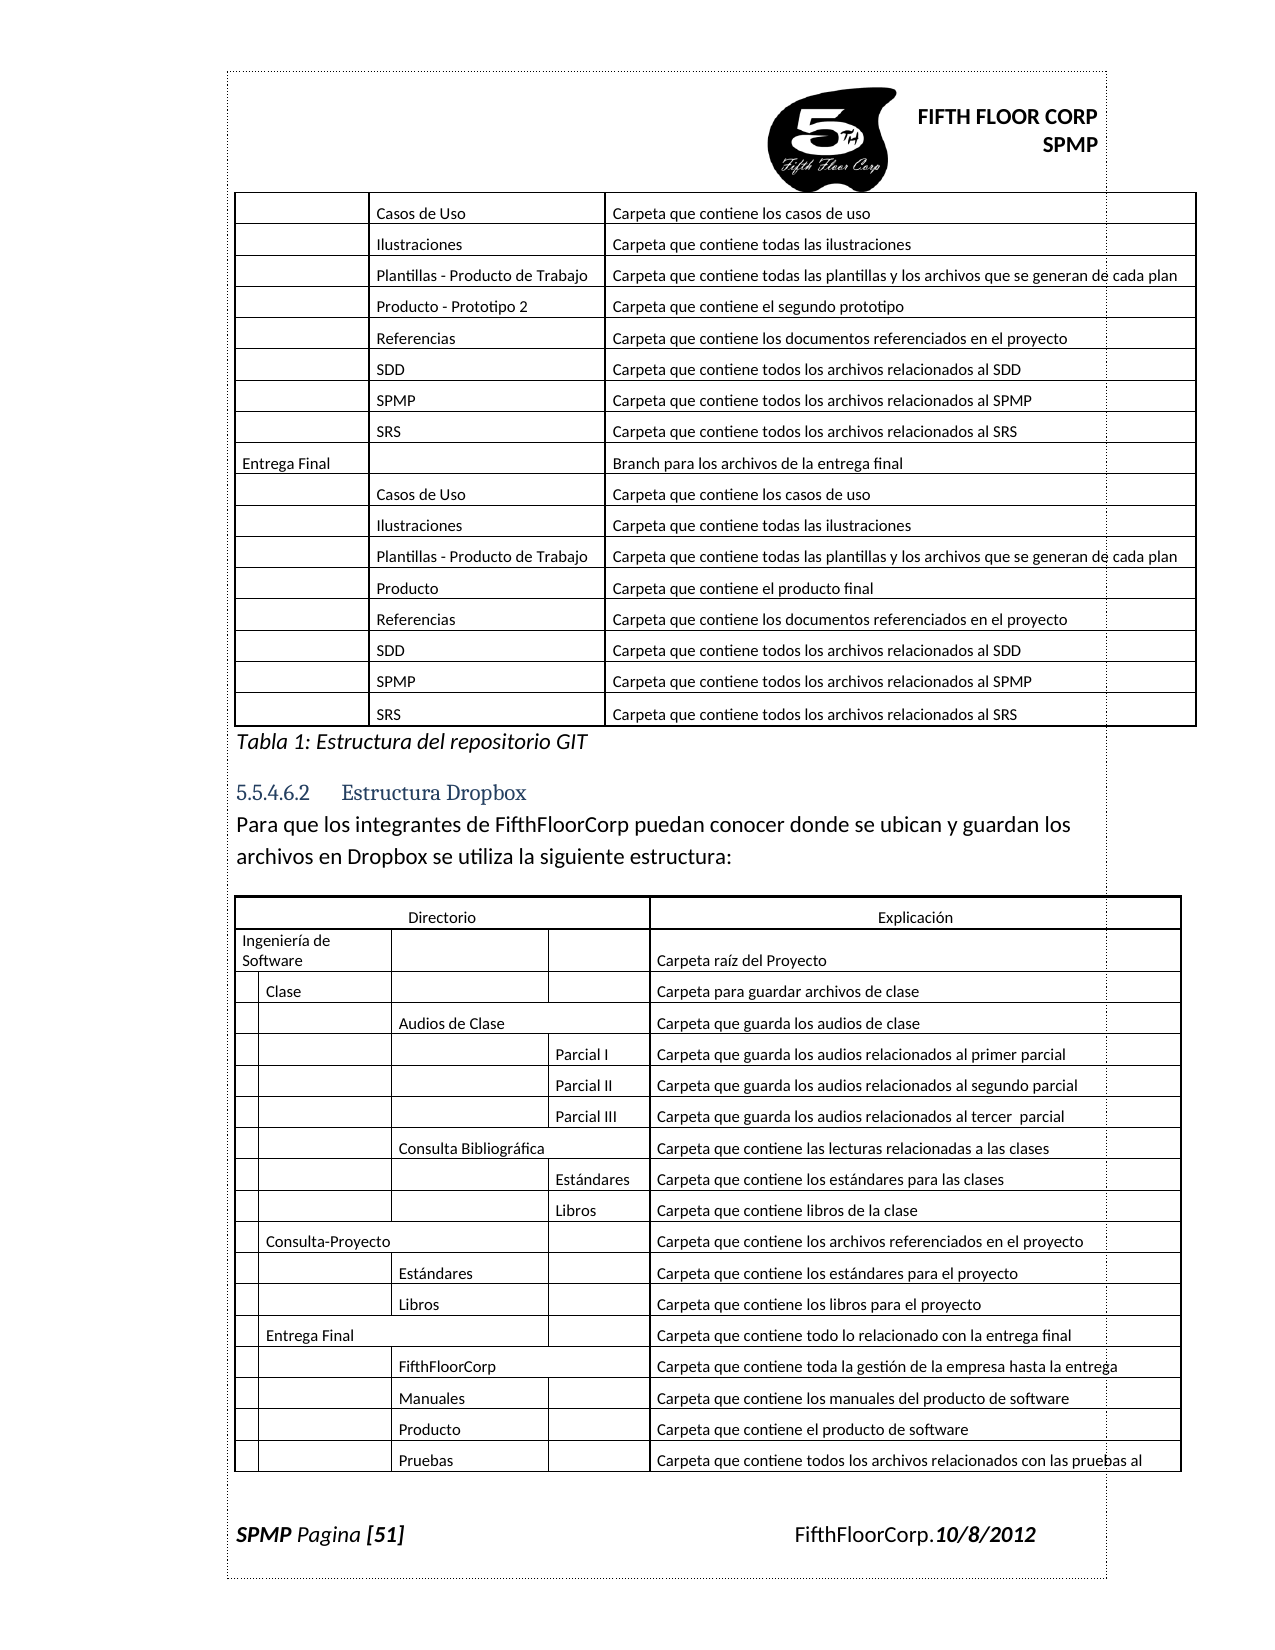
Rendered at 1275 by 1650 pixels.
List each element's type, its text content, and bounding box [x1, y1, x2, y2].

table_cell [236, 1316, 258, 1346]
table_cell [236, 1191, 258, 1221]
table_cell [236, 1441, 258, 1471]
table_cell [259, 1066, 391, 1096]
table_cell [549, 1284, 649, 1314]
table_cell [259, 1191, 391, 1221]
table_cell Carpeta que contiene los casos de uso [606, 193, 1195, 223]
table_cell Plantillas - Producto de Trabajo [370, 256, 604, 286]
table_cell Libros [392, 1284, 548, 1314]
table_cell [549, 1316, 649, 1346]
table_cell Carpeta que guarda los audios relacionados al primer parcial [651, 1034, 1180, 1064]
table_cell [392, 1066, 548, 1096]
table_cell [236, 1159, 258, 1189]
table_cell Referencias [370, 318, 604, 348]
table_cell SRS [370, 693, 604, 725]
table_cell [236, 349, 368, 379]
table_cell Consulta-Proyecto [259, 1222, 548, 1252]
table_cell [392, 1159, 548, 1189]
table_cell [236, 1253, 258, 1283]
table_cell [549, 930, 649, 971]
picture [761, 79, 901, 192]
table_cell [236, 1347, 258, 1377]
table_cell Carpeta que contiene todas las ilustraciones [606, 506, 1195, 536]
table_cell [236, 972, 258, 1002]
table_cell Clase [259, 972, 391, 1002]
table_cell Ingeniería de Software [236, 930, 391, 971]
table_cell [236, 381, 368, 411]
table_cell [549, 1409, 649, 1439]
table_cell [236, 1284, 258, 1314]
text Tabla 1: Estructura del repositorio GIT [236, 727, 1098, 755]
table_cell [236, 1034, 258, 1064]
table_cell [549, 1441, 649, 1471]
table_cell Ilustraciones [370, 506, 604, 536]
table_cell Carpeta que contiene el segundo prototipo [606, 287, 1195, 317]
table_cell Consulta Bibliográfica [392, 1128, 649, 1158]
table_cell SPMP [370, 662, 604, 692]
table_cell Carpeta que guarda los audios relacionados al tercer parcial [651, 1097, 1180, 1127]
table_cell [259, 1378, 391, 1408]
table_cell Carpeta que contiene todas las plantillas y los archivos que se generan de cada plan [606, 537, 1195, 567]
table_cell Casos de Uso [370, 474, 604, 504]
table_cell [236, 537, 368, 567]
table_cell Carpeta que contiene los manuales del producto de software [651, 1378, 1180, 1408]
table_cell [259, 1034, 391, 1064]
table_cell Carpeta que contiene todas las ilustraciones [606, 224, 1195, 254]
table_cell [370, 443, 604, 473]
table_cell Casos de Uso [370, 193, 604, 223]
table_cell FifthFloorCorp [392, 1347, 649, 1377]
table_header Explicación [651, 898, 1180, 928]
table_cell [392, 1034, 548, 1064]
table_header Directorio [236, 898, 649, 928]
table_cell Producto [370, 568, 604, 598]
table_cell Carpeta que contiene todo lo relacionado con la entrega final [651, 1316, 1180, 1346]
table_cell [236, 568, 368, 598]
table_cell Carpeta que contiene los estándares para el proyecto [651, 1253, 1180, 1283]
table_cell [259, 1097, 391, 1127]
table_cell Carpeta que contiene las lecturas relacionadas a las clases [651, 1128, 1180, 1158]
table_cell [236, 287, 368, 317]
table_cell [392, 1191, 548, 1221]
table_cell [236, 506, 368, 536]
table_cell [236, 256, 368, 286]
table_cell Carpeta para guardar archivos de clase [651, 972, 1180, 1002]
table_cell [236, 224, 368, 254]
table_cell Estándares [392, 1253, 548, 1283]
table_cell Carpeta que contiene todos los archivos relacionados al SRS [606, 412, 1195, 442]
table_cell SPMP [370, 381, 604, 411]
table_cell [259, 1253, 391, 1283]
table_cell Carpeta que guarda los audios de clase [651, 1003, 1180, 1033]
table_cell Parcial I [549, 1034, 649, 1064]
table_cell [236, 193, 368, 223]
table_cell Carpeta que contiene los documentos referenciados en el proyecto [606, 318, 1195, 348]
table_cell [236, 1409, 258, 1439]
table_cell [236, 1222, 258, 1252]
table_cell [236, 318, 368, 348]
table_cell [259, 1441, 391, 1471]
table_cell [392, 972, 548, 1002]
table_cell Carpeta que guarda los audios relacionados al segundo parcial [651, 1066, 1180, 1096]
table_cell [392, 1097, 548, 1127]
table_cell Libros [549, 1191, 649, 1221]
table_cell Manuales [392, 1378, 548, 1408]
table_cell [236, 474, 368, 504]
table_cell Carpeta raíz del Proyecto [651, 930, 1180, 971]
table_cell Pruebas [392, 1441, 548, 1471]
table_cell [236, 631, 368, 661]
table_cell Ilustraciones [370, 224, 604, 254]
table_cell Estándares [549, 1159, 649, 1189]
table_cell Audios de Clase [392, 1003, 649, 1033]
table_cell [259, 1284, 391, 1314]
table_cell Entrega Final [259, 1316, 548, 1346]
table_cell Carpeta que contiene libros de la clase [651, 1191, 1180, 1221]
table_cell Carpeta que contiene los libros para el proyecto [651, 1284, 1180, 1314]
table_cell [236, 412, 368, 442]
table_cell [259, 1159, 391, 1189]
table_cell SDD [370, 631, 604, 661]
table_cell [236, 693, 368, 725]
table_cell Carpeta que contiene todos los archivos relacionados al SDD [606, 631, 1195, 661]
subtitle Estructura Dropbox [236, 780, 1098, 806]
table_cell Producto - Prototipo 2 [370, 287, 604, 317]
table_cell SRS [370, 412, 604, 442]
table_cell [549, 972, 649, 1002]
table_cell Parcial III [549, 1097, 649, 1127]
table_cell [259, 1128, 391, 1158]
table_cell [236, 662, 368, 692]
table_cell Carpeta que contiene todos los archivos relacionados al SPMP [606, 662, 1195, 692]
table_cell [549, 1253, 649, 1283]
table_cell [236, 1066, 258, 1096]
table_cell Parcial II [549, 1066, 649, 1096]
table_cell Referencias [370, 599, 604, 629]
table_cell Carpeta que contiene todos los archivos relacionados al SPMP [606, 381, 1195, 411]
table_cell [236, 1378, 258, 1408]
table_cell [236, 1097, 258, 1127]
table_cell Carpeta que contiene el producto final [606, 568, 1195, 598]
table_cell [236, 1128, 258, 1158]
table_cell Carpeta que contiene todos los archivos relacionados al SRS [606, 693, 1195, 725]
table_cell Carpeta que contiene los casos de uso [606, 474, 1195, 504]
table_cell Carpeta que contiene los archivos referenciados en el proyecto [651, 1222, 1180, 1252]
table_cell Carpeta que contiene el producto de software [651, 1409, 1180, 1439]
table_cell Carpeta que contiene todos los archivos relacionados con las pruebas al producto de software [651, 1441, 1180, 1471]
table_cell Branch para los archivos de la entrega final [606, 443, 1195, 473]
table_cell [236, 599, 368, 629]
table_cell [259, 1347, 391, 1377]
table_cell [549, 1378, 649, 1408]
table_cell Producto [392, 1409, 548, 1439]
table_cell Carpeta que contiene los documentos referenciados en el proyecto [606, 599, 1195, 629]
table_cell Carpeta que contiene todos los archivos relacionados al SDD [606, 349, 1195, 379]
table_cell [259, 1409, 391, 1439]
table_cell Carpeta que contiene los estándares para las clases [651, 1159, 1180, 1189]
table_cell SDD [370, 349, 604, 379]
table_cell Carpeta que contiene todas las plantillas y los archivos que se generan de cada plan [606, 256, 1195, 286]
table_cell [392, 930, 548, 971]
table_cell Entrega Final [236, 443, 368, 473]
table_cell Carpeta que contiene toda la gestión de la empresa hasta la entrega [651, 1347, 1180, 1377]
table_cell [236, 1003, 258, 1033]
text Para que los integrantes de FifthFloorCorp puedan conocer donde se ubican y guardan los archivos en Dropbox se utiliza la siguiente estructura: [236, 810, 1098, 870]
table_cell [549, 1222, 649, 1252]
table_cell Plantillas - Producto de Trabajo [370, 537, 604, 567]
table_cell [259, 1003, 391, 1033]
